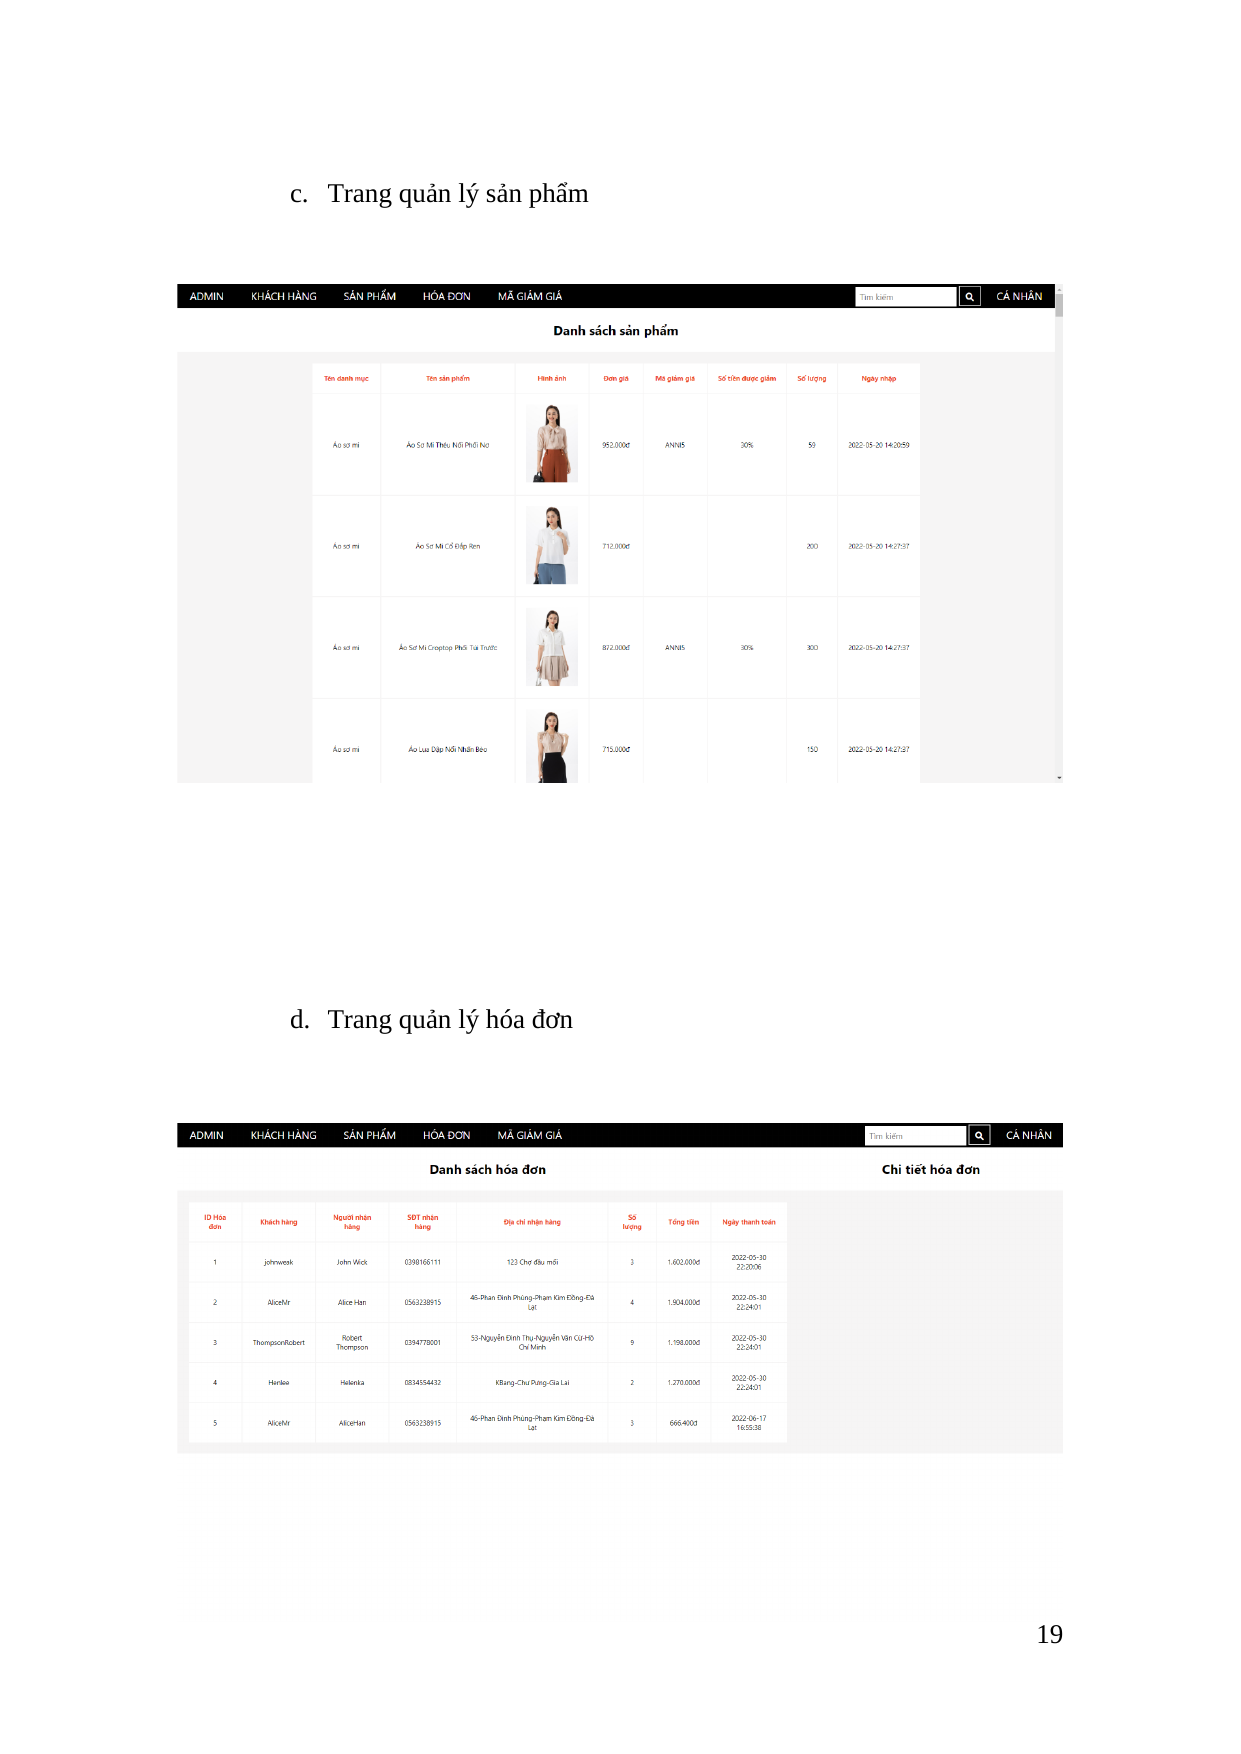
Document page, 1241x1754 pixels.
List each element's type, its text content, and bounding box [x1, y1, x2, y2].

list Trang quản lý hóa đơn [290, 1003, 1063, 1035]
picture [177, 1123, 1063, 1622]
list Trang quản lý sản phẩm [290, 177, 1063, 208]
picture [177, 284, 1063, 783]
